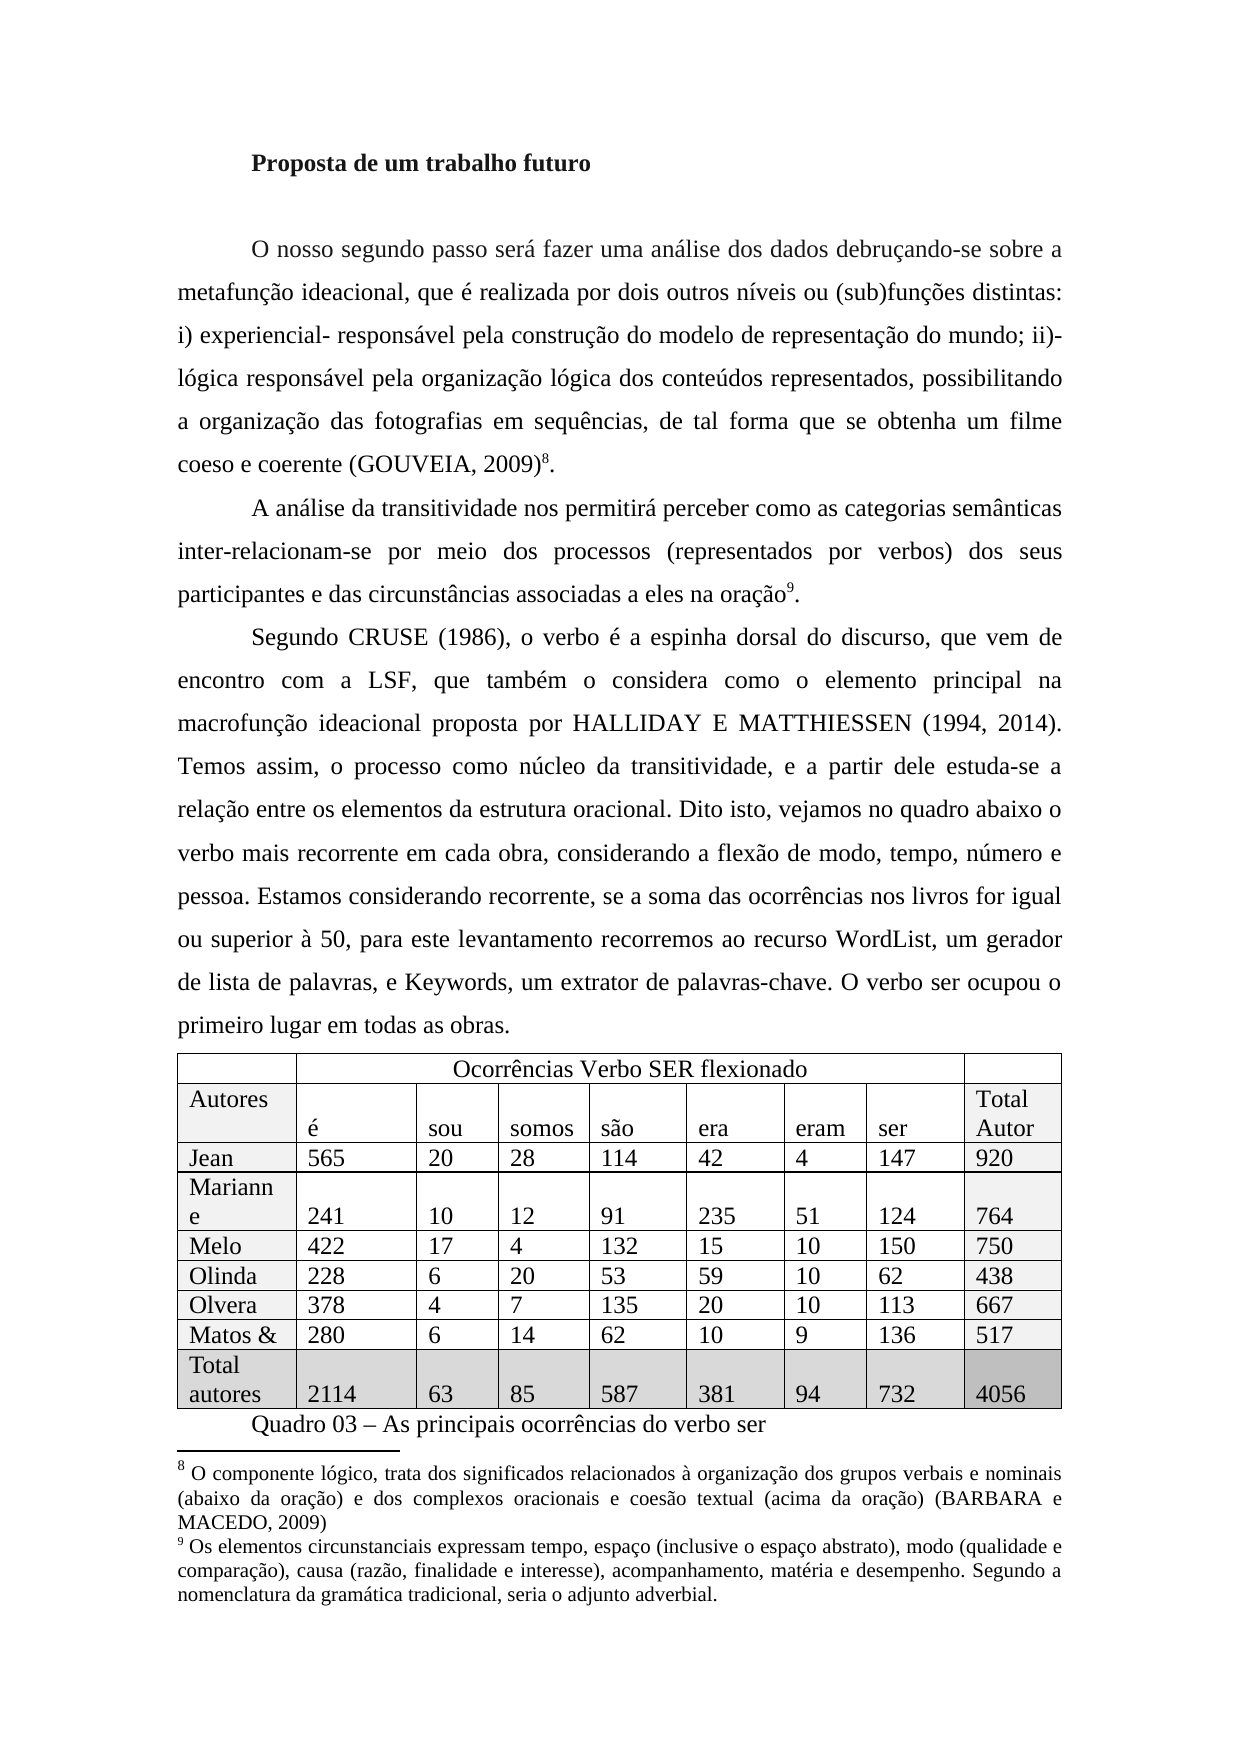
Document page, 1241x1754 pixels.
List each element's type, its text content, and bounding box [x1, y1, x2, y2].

table_cell 438 [965, 1261, 1061, 1289]
table_cell 10 [785, 1231, 866, 1260]
table_cell 4 [785, 1143, 866, 1171]
table_cell Autores [178, 1084, 296, 1142]
table_cell 15 [687, 1231, 784, 1260]
table_cell 10 [687, 1320, 784, 1349]
table_cell 147 [867, 1143, 964, 1171]
table_cell eram [785, 1084, 866, 1142]
table_header [178, 1054, 296, 1083]
table_cell 667 [965, 1291, 1061, 1319]
table_cell 280 [297, 1320, 416, 1349]
table_cell 20 [687, 1291, 784, 1319]
table_cell 42 [687, 1143, 784, 1171]
table_cell 750 [965, 1231, 1061, 1260]
text Proposta de um trabalho futuro [177, 148, 1063, 176]
table_cell 62 [590, 1320, 686, 1349]
table_cell 12 [499, 1173, 589, 1230]
table_cell 7 [499, 1291, 589, 1319]
table_cell 4 [499, 1231, 589, 1260]
table_cell 764 [965, 1173, 1061, 1230]
table_cell Melo [178, 1231, 296, 1260]
table_cell 94 [785, 1350, 866, 1408]
table_cell 51 [785, 1173, 866, 1230]
table_cell sou [417, 1084, 498, 1142]
table_cell 587 [590, 1350, 686, 1408]
table_cell era [687, 1084, 784, 1142]
table_cell Matos & [178, 1320, 296, 1349]
table_cell Olvera [178, 1291, 296, 1319]
table_cell 124 [867, 1173, 964, 1230]
table_cell 59 [687, 1261, 784, 1289]
table_cell 85 [499, 1350, 589, 1408]
table_cell 114 [590, 1143, 686, 1171]
text Quadro 03 – As principais ocorrências do verbo ser [177, 1409, 1063, 1437]
table_cell 28 [499, 1143, 589, 1171]
table_cell é [297, 1084, 416, 1142]
table_cell 53 [590, 1261, 686, 1289]
table_cell Olinda [178, 1261, 296, 1289]
table_cell Total Autor [965, 1084, 1061, 1142]
table_cell 20 [499, 1261, 589, 1289]
table_cell Total autores [178, 1350, 296, 1408]
table_cell 136 [867, 1320, 964, 1349]
text A análise da transitividade nos permitirá perceber como as categorias semânticas inter-relacionam-se por meio dos processos (representados por verbos) dos seus participantes e das circunstâncias associadas a eles na oração. [177, 493, 1063, 608]
table_cell 9 [785, 1320, 866, 1349]
table_cell 228 [297, 1261, 416, 1289]
table_cell 113 [867, 1291, 964, 1319]
table_cell 4056 [965, 1350, 1061, 1408]
table_cell Jean [178, 1143, 296, 1171]
table_cell 4 [417, 1291, 498, 1319]
table_cell somos [499, 1084, 589, 1142]
table_cell 10 [785, 1261, 866, 1289]
table_cell 235 [687, 1173, 784, 1230]
table_cell 14 [499, 1320, 589, 1349]
table_cell 63 [417, 1350, 498, 1408]
table_cell Marianne [178, 1173, 296, 1230]
table_cell 920 [965, 1143, 1061, 1171]
table_cell 378 [297, 1291, 416, 1319]
table_cell 62 [867, 1261, 964, 1289]
table_cell 241 [297, 1173, 416, 1230]
table_cell 422 [297, 1231, 416, 1260]
table_cell 17 [417, 1231, 498, 1260]
table_cell 6 [417, 1320, 498, 1349]
table_cell 517 [965, 1320, 1061, 1349]
table_cell 6 [417, 1261, 498, 1289]
table_cell 2114 [297, 1350, 416, 1408]
table_cell 132 [590, 1231, 686, 1260]
table_cell 20 [417, 1143, 498, 1171]
table_cell 565 [297, 1143, 416, 1171]
table_cell são [590, 1084, 686, 1142]
table_cell 10 [785, 1291, 866, 1319]
table_header Ocorrências Verbo SER flexionado [297, 1054, 964, 1083]
table_cell 135 [590, 1291, 686, 1319]
table_cell 381 [687, 1350, 784, 1408]
table_header [965, 1054, 1061, 1083]
table_cell 732 [867, 1350, 964, 1408]
table_cell 150 [867, 1231, 964, 1260]
table_cell 91 [590, 1173, 686, 1230]
table_cell 10 [417, 1173, 498, 1230]
table_cell ser [867, 1084, 964, 1142]
text Segundo CRUSE (1986), o verbo é a espinha dorsal do discurso, que vem de encontro com a LSF, que também o considera como o elemento principal na macrofunção ideacional proposta por HALLIDAY E MATTHIESSEN (1994, 2014). Temos assim, o processo como núcleo da transitividade, e a partir dele estuda-se a relação entre os elementos da estrutura oracional. Dito isto, vejamos no quadro abaixo o verbo mais recorrente em cada obra, considerando a flexão de modo, tempo, número e pessoa. Estamos considerando recorrente, se a soma das ocorrências nos livros for igual ou superior à 50, para este levantamento recorremos ao recurso WordList, um gerador de lista de palavras, e Keywords, um extrator de palavras-chave. O verbo ser ocupou o primeiro lugar em todas as obras. [177, 622, 1063, 1039]
text O nosso segundo passo será fazer uma análise dos dados debruçando-se sobre a metafunção ideacional, que é realizada por dois outros níveis ou (sub)funções distintas: i) experiencial- responsável pela construção do modelo de representação do mundo; ii)- lógica responsável pela organização lógica dos conteúdos representados, possibilitando a organização das fotografias em sequências, de tal forma que se obtenha um filme coeso e coerente (GOUVEIA, 2009). [177, 234, 1063, 478]
